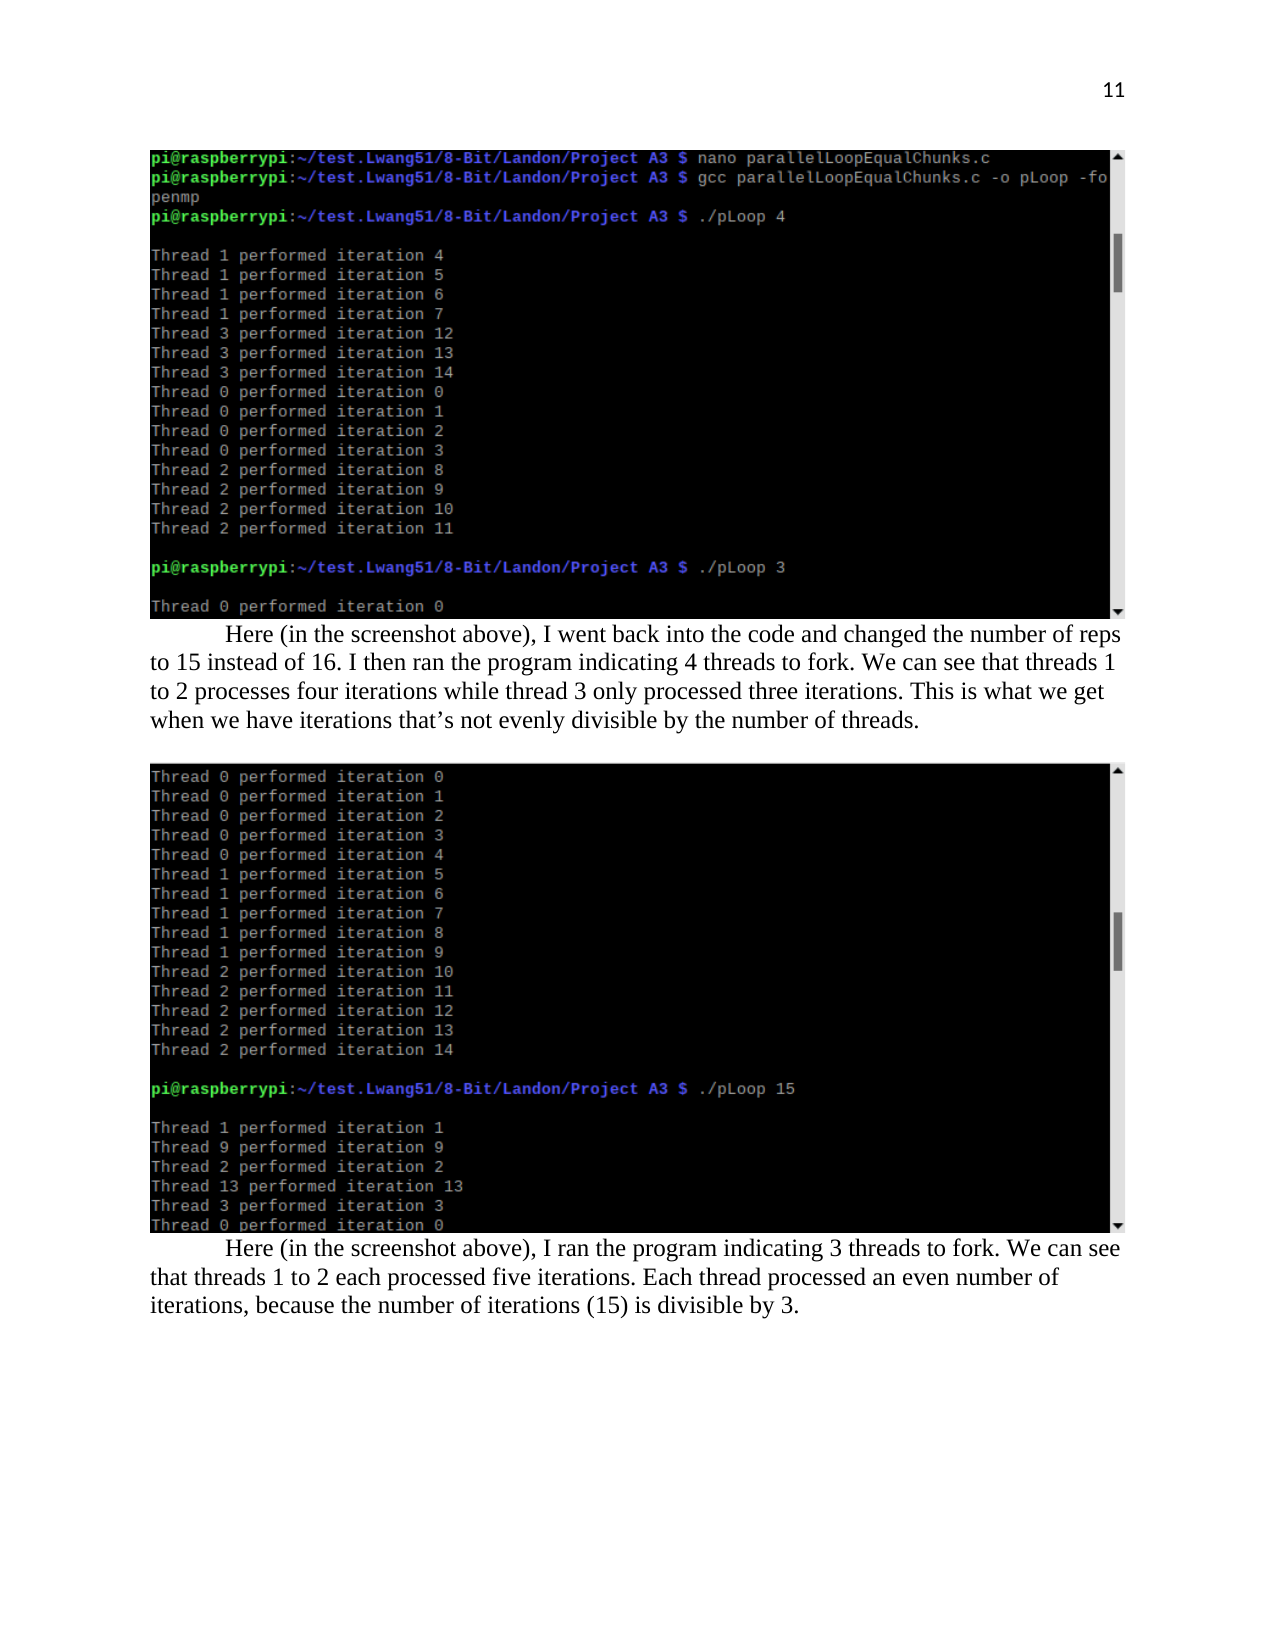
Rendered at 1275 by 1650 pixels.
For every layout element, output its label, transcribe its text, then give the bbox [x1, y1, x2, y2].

picture [150, 762, 1125, 1233]
picture [150, 150, 1125, 619]
text Here (in the screenshot above), I ran the program indicating 3 threads to fork. We can see that threads 1 to 2 each processed five iterations. Each thread processed an even number of iterations, because the number of iterations (15) is divisible by 3. [150, 1233, 1125, 1319]
text Here (in the screenshot above), I went back into the code and changed the number of reps to 15 instead of 16. I then ran the program indicating 4 threads to fork. We can see that threads 1 to 2 processes four iterations while thread 3 only processed three iterations. This is what we get when we have iterations that’s not evenly divisible by the number of threads. [150, 619, 1125, 734]
